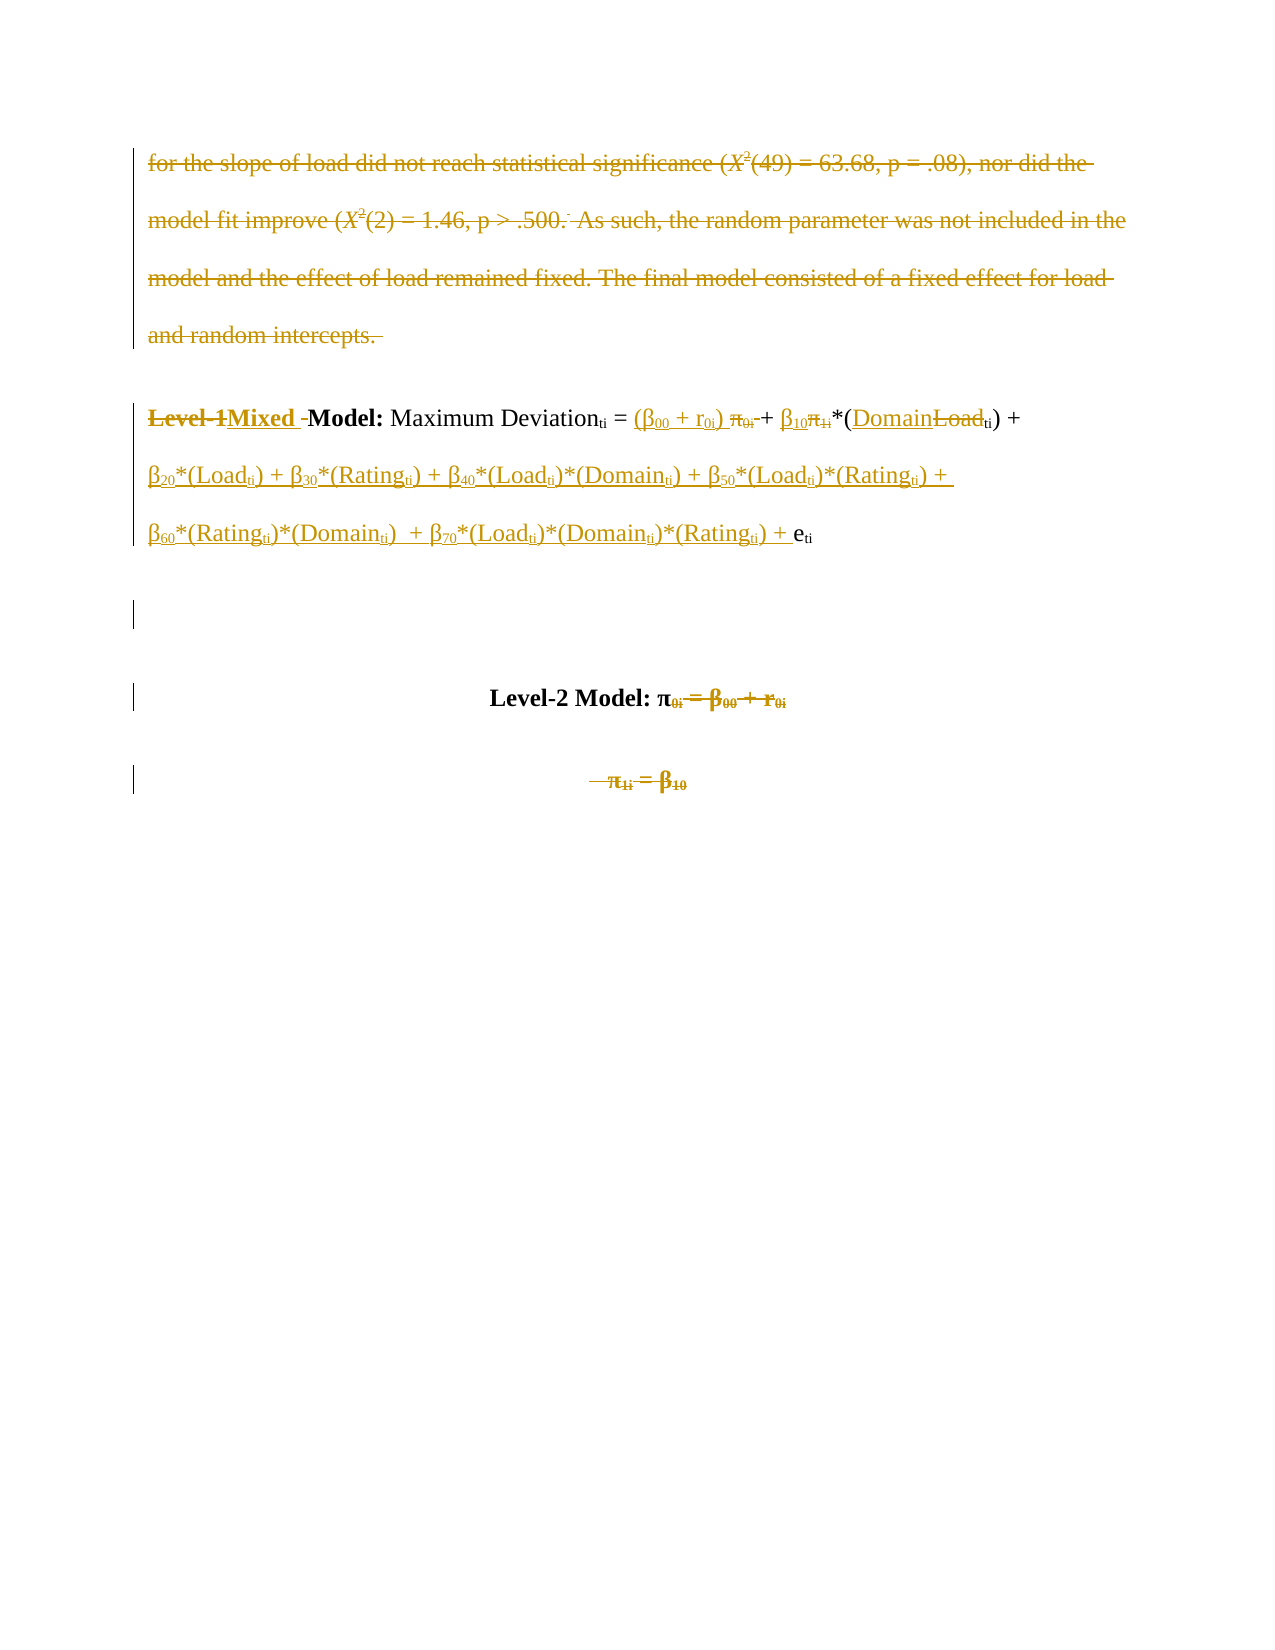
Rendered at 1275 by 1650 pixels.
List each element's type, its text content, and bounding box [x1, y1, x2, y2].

text Model: Maximum Deviationti = + *(ti) + eti [148, 403, 1127, 546]
